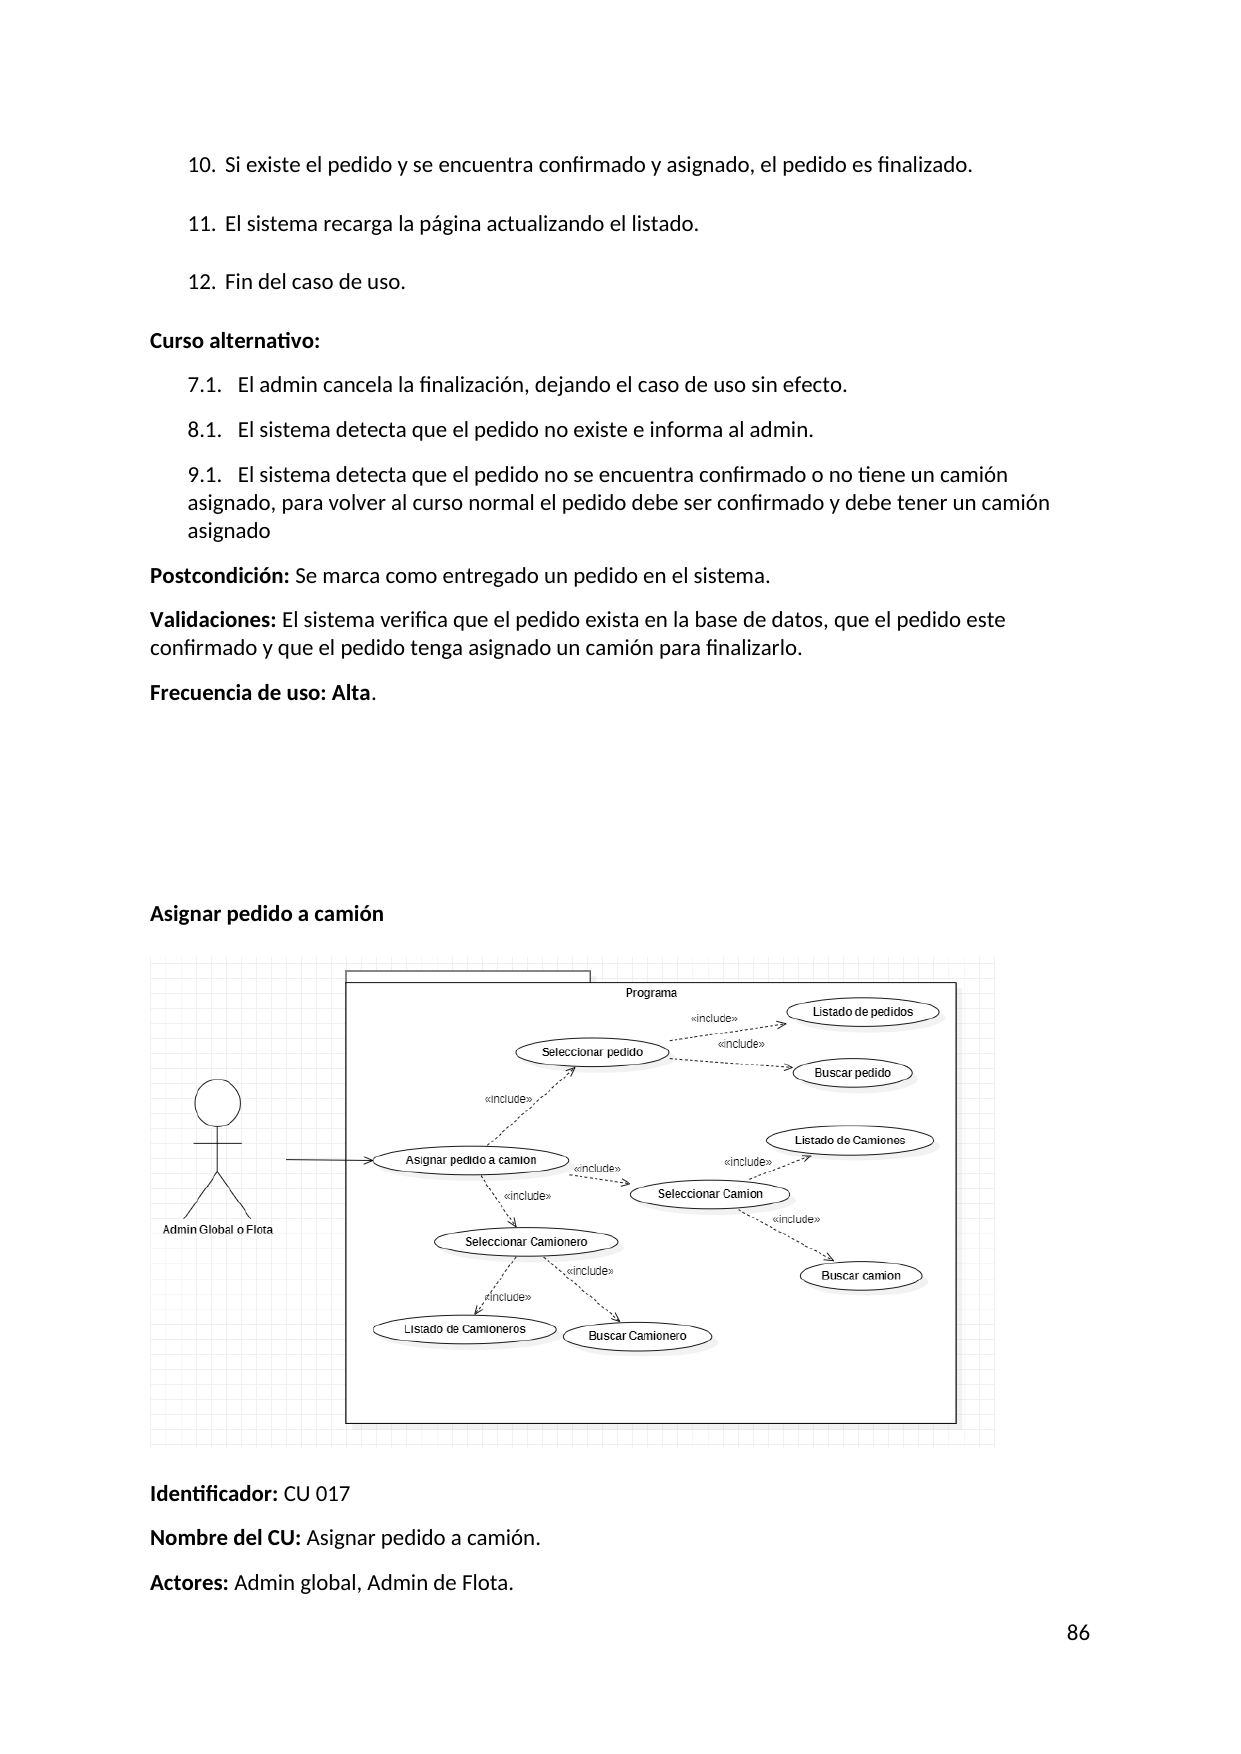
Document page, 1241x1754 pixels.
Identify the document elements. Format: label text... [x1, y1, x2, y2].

text Identificador: CU 017 [150, 1479, 1090, 1507]
text Curso alternativo: [150, 326, 1090, 354]
text 9.1. El sistema detecta que el pedido no se encuentra confirmado o no tiene un camión asignado, para volver al curso normal el pedido debe ser confirmado y debe tener un camión asignado [187, 460, 1090, 544]
text Validaciones: El sistema verifica que el pedido exista en la base de datos, que el pedido este confirmado y que el pedido tenga asignado un camión para finalizarlo. [150, 605, 1090, 661]
text Actores: Admin global, Admin de Flota. [150, 1568, 1090, 1596]
picture [150, 957, 996, 1448]
text 7.1. El admin cancela la finalización, dejando el caso de uso sin efecto. [187, 371, 1090, 399]
text Nombre del CU: Asignar pedido a camión. [150, 1523, 1090, 1551]
list Fin del caso de uso. [187, 267, 1090, 295]
text Postcondición: Se marca como entregado un pedido en el sistema. [150, 561, 1090, 589]
list Si existe el pedido y se encuentra confirmado y asignado, el pedido es finalizado. [187, 150, 1090, 178]
text Asignar pedido a camión [150, 899, 1090, 927]
list El sistema recarga la página actualizando el listado. [187, 209, 1090, 237]
text 8.1. El sistema detecta que el pedido no existe e informa al admin. [187, 415, 1090, 443]
text Frecuencia de uso: Alta. [150, 678, 1090, 706]
